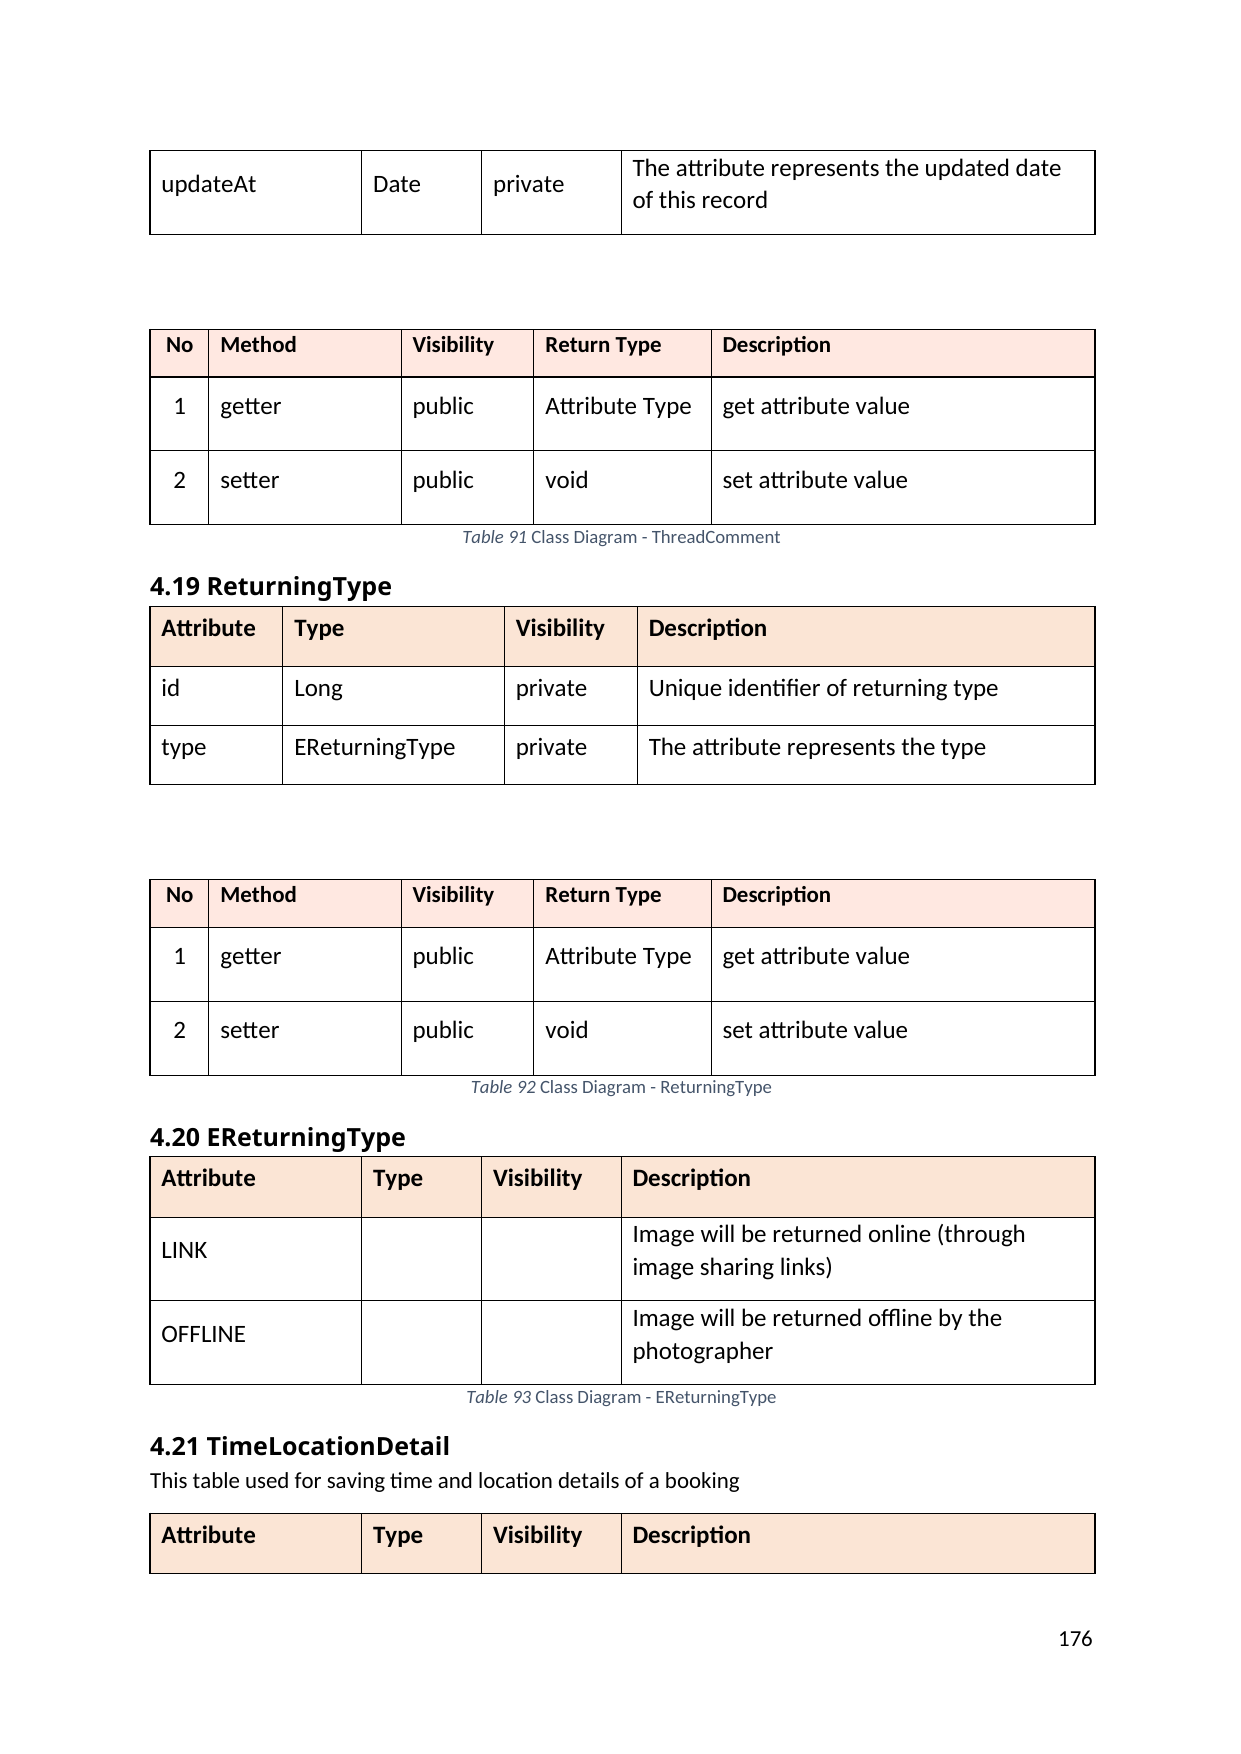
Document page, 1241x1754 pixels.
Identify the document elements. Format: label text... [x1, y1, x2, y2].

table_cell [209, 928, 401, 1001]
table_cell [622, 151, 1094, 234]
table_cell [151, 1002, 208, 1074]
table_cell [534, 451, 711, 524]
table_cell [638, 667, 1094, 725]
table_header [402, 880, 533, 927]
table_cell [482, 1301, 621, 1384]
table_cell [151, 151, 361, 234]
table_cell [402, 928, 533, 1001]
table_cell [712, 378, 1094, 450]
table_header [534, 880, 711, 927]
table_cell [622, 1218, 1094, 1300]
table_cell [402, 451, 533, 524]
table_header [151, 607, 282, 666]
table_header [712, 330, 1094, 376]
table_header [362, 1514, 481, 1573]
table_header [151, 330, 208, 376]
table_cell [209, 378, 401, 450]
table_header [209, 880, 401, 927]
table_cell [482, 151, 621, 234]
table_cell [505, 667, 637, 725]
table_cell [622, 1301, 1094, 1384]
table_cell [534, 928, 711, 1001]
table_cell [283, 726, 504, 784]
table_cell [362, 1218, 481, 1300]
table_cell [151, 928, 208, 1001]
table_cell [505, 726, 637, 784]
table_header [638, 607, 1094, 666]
subtitle 4.19 ReturningType [150, 569, 1093, 603]
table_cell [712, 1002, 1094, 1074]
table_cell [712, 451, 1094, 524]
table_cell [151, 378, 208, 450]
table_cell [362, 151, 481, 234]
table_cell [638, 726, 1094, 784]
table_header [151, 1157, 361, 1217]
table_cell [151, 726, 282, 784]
subtitle 4.21 TimeLocationDetail [150, 1429, 1093, 1463]
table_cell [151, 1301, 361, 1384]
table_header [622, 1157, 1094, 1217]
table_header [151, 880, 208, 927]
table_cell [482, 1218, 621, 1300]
subtitle 4.20 EReturningType [150, 1119, 1093, 1153]
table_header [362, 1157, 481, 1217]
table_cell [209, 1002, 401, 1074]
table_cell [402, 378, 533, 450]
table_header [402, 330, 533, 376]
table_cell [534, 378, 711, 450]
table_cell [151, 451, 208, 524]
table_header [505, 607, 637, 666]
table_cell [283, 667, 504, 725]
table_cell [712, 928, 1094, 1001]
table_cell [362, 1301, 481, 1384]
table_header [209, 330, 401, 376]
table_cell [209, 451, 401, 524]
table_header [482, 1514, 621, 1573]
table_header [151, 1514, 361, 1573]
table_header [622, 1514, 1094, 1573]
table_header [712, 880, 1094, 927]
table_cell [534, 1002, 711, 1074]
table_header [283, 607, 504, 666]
text This table used for saving time and location details of a booking [150, 1466, 1093, 1494]
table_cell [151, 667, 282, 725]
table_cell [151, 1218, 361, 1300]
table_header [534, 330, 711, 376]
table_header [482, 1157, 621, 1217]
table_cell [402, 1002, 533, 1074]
